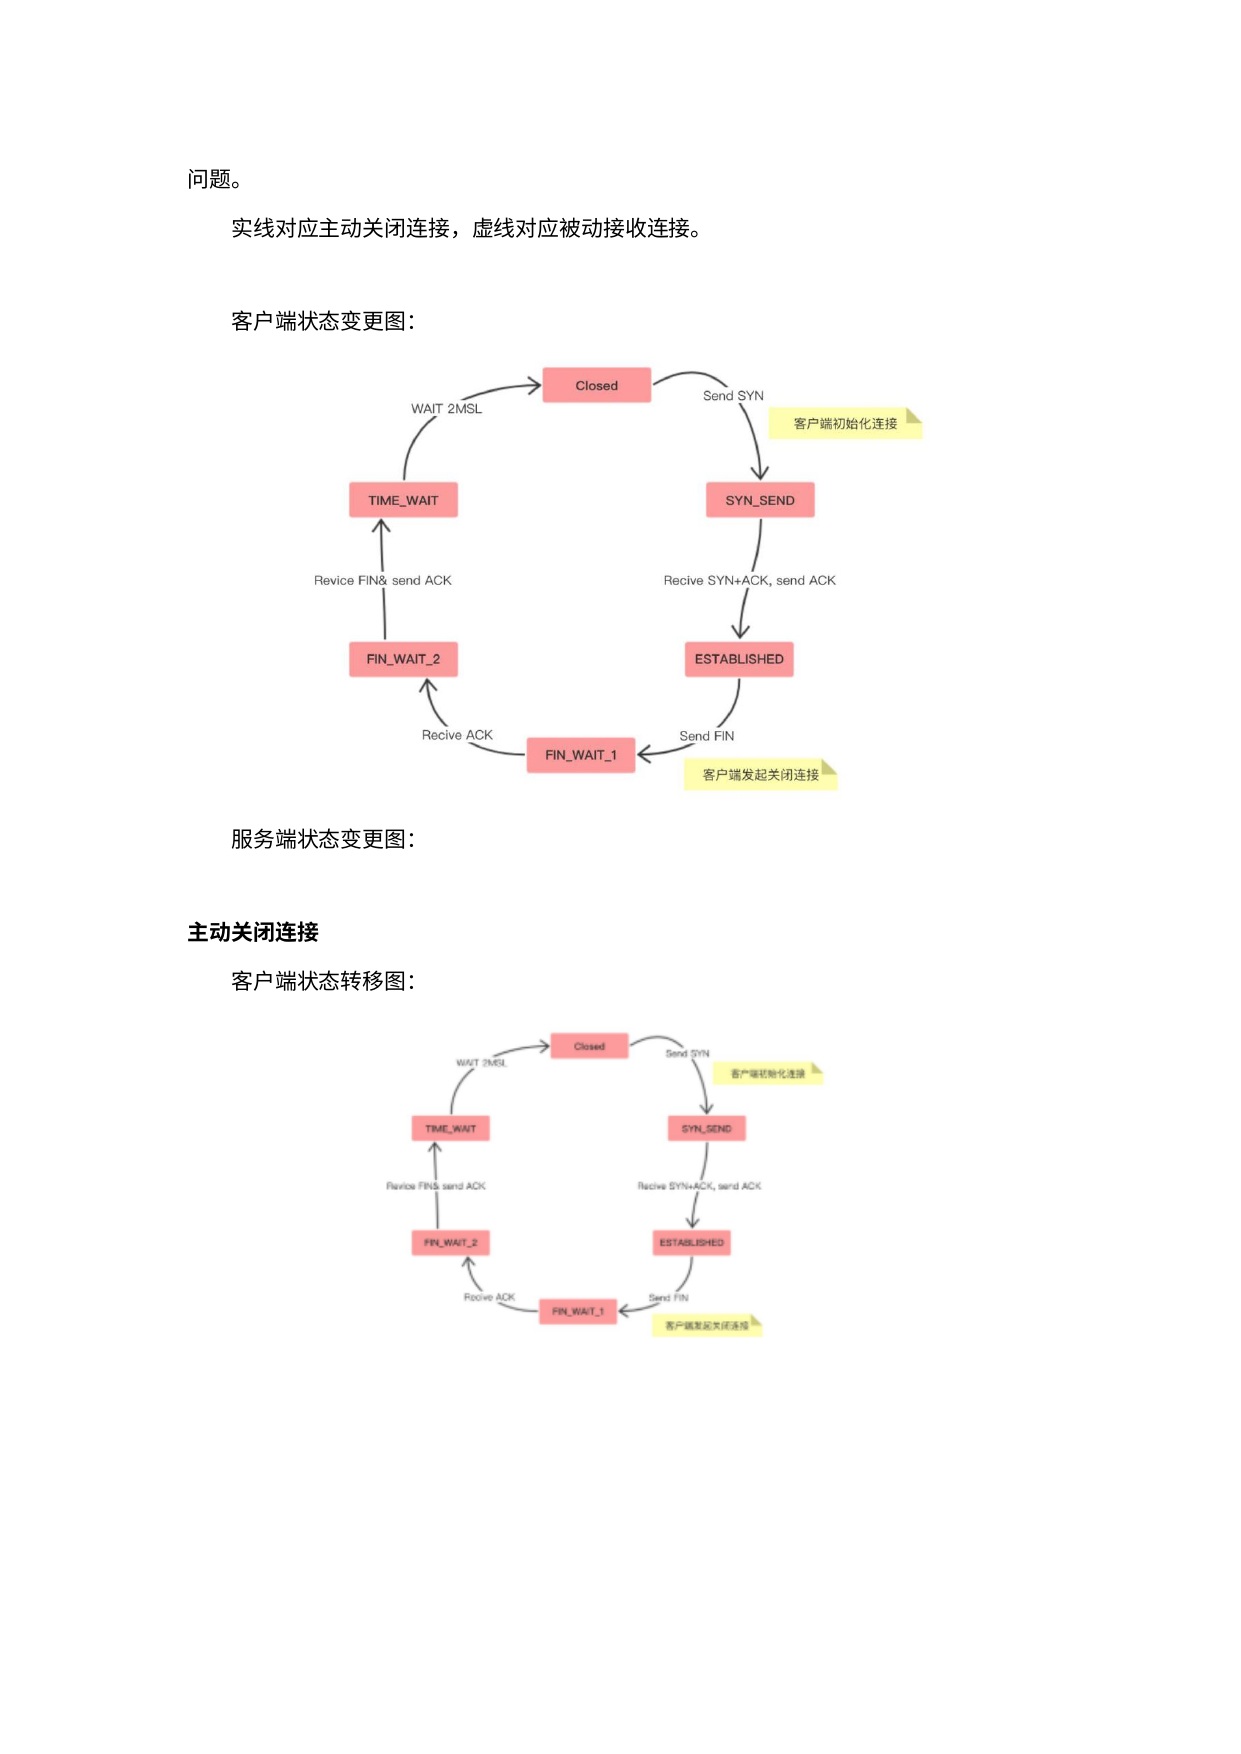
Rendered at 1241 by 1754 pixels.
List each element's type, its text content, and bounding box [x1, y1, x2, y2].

text 实线对应主动关闭连接，虚线对应被动接收连接。 [187, 210, 1053, 243]
subtitle 主动关闭连接 [187, 915, 1053, 947]
text 服务端状态变更图： [187, 821, 1053, 854]
picture [305, 352, 935, 799]
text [187, 162, 1053, 194]
text 客户端状态变更图： [187, 304, 1053, 336]
text 客户端状态转移图： [187, 963, 1053, 996]
picture [315, 1011, 925, 1353]
